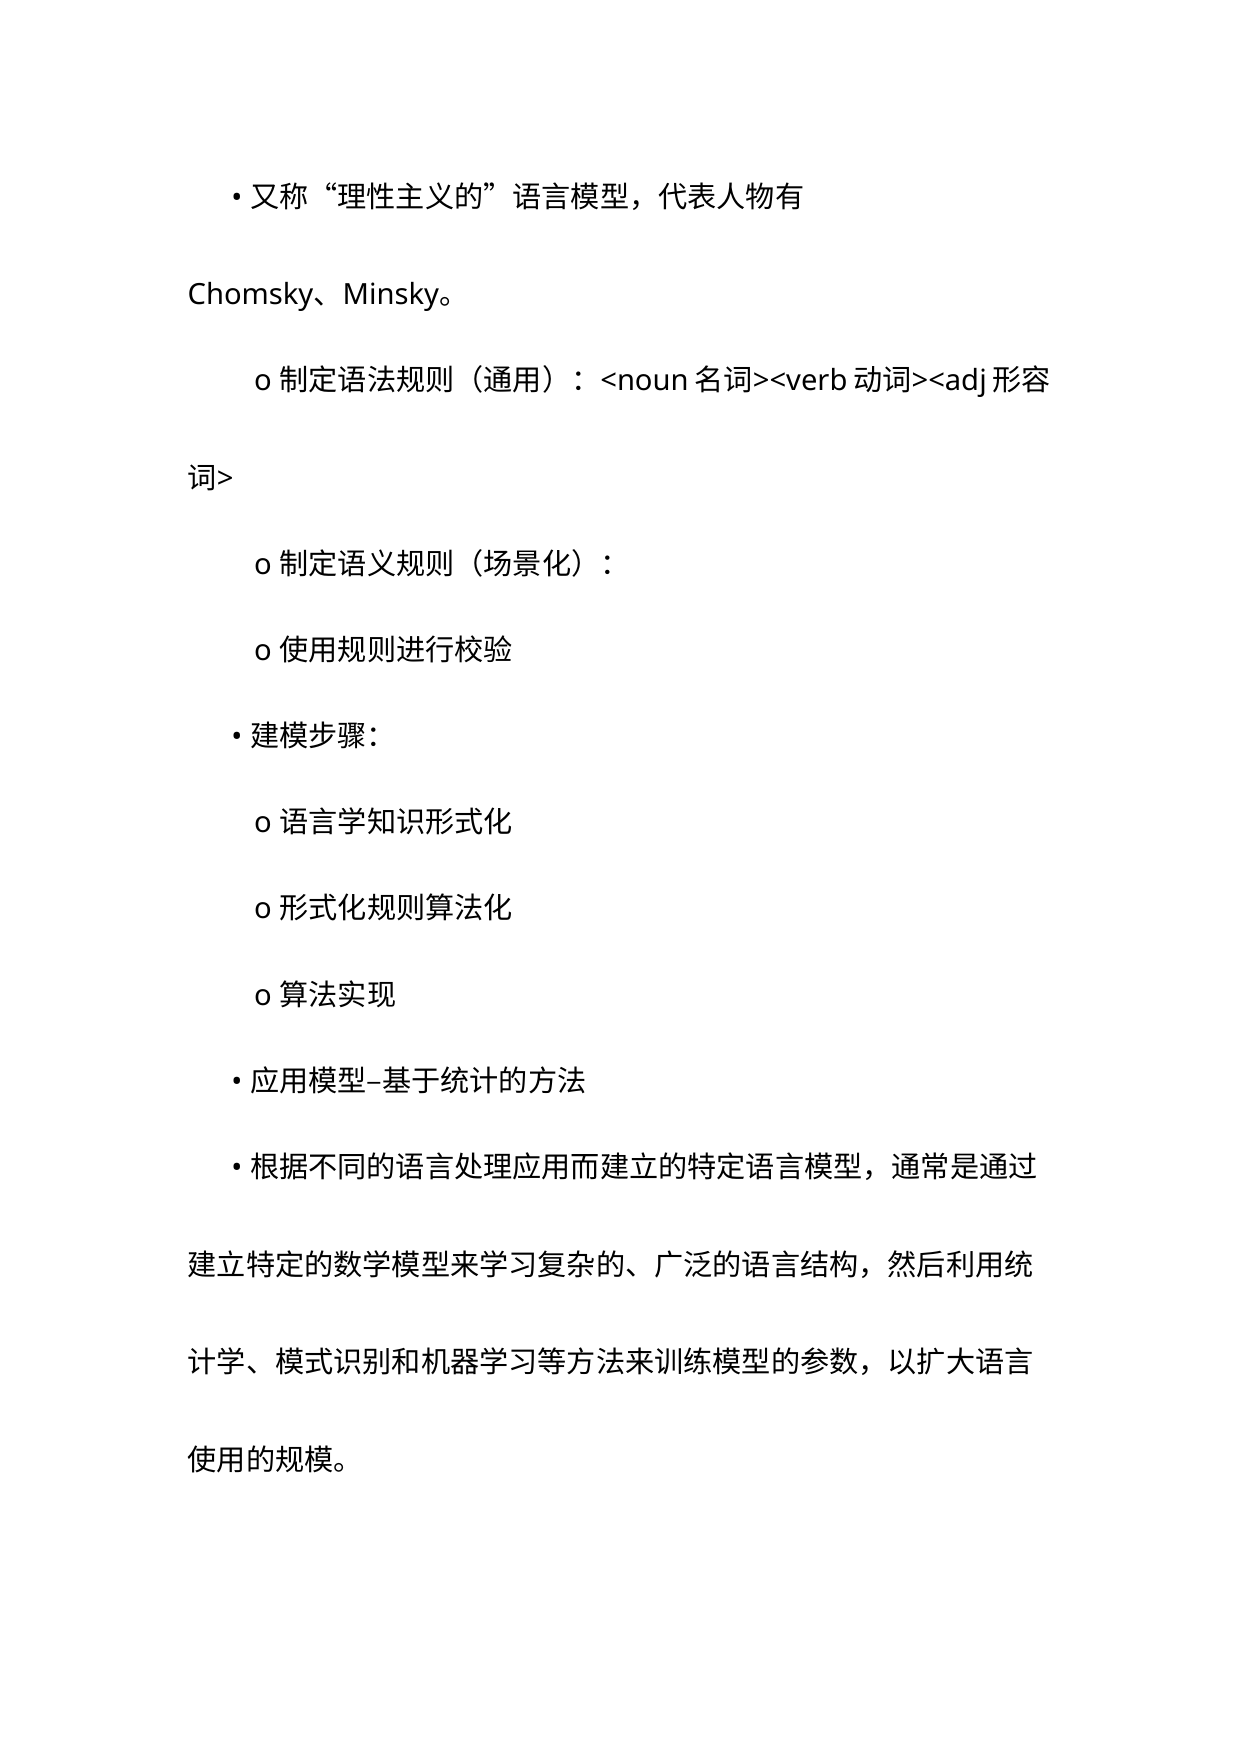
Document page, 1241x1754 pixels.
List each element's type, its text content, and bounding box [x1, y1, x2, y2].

text • 根据不同的语言处理应用而建立的特定语言模型，通常是通过 建立特定的数学模型来学习复杂的、广泛的语言结构，然后利用统计学、模式识别和机器学习等方法来训练模型的参数，以扩大语言使用的规模。 [187, 1132, 1053, 1490]
text o 算法实现 [187, 960, 1053, 1025]
text o 制定语义规则（场景化）： [187, 529, 1053, 594]
text • 又称“理性主义的”语言模型，代表人物有Chomsky、Minsky。 [187, 162, 1053, 324]
text • 应用模型–基于统计的方法 [187, 1046, 1053, 1111]
text o 形式化规则算法化 [187, 874, 1053, 939]
text o 使用规则进行校验 [187, 615, 1053, 680]
text o 制定语法规则（通用）：<noun名词><verb动词><adj形容词> [187, 346, 1053, 508]
text • 建模步骤： [187, 702, 1053, 767]
text o 语言学知识形式化 [187, 788, 1053, 853]
